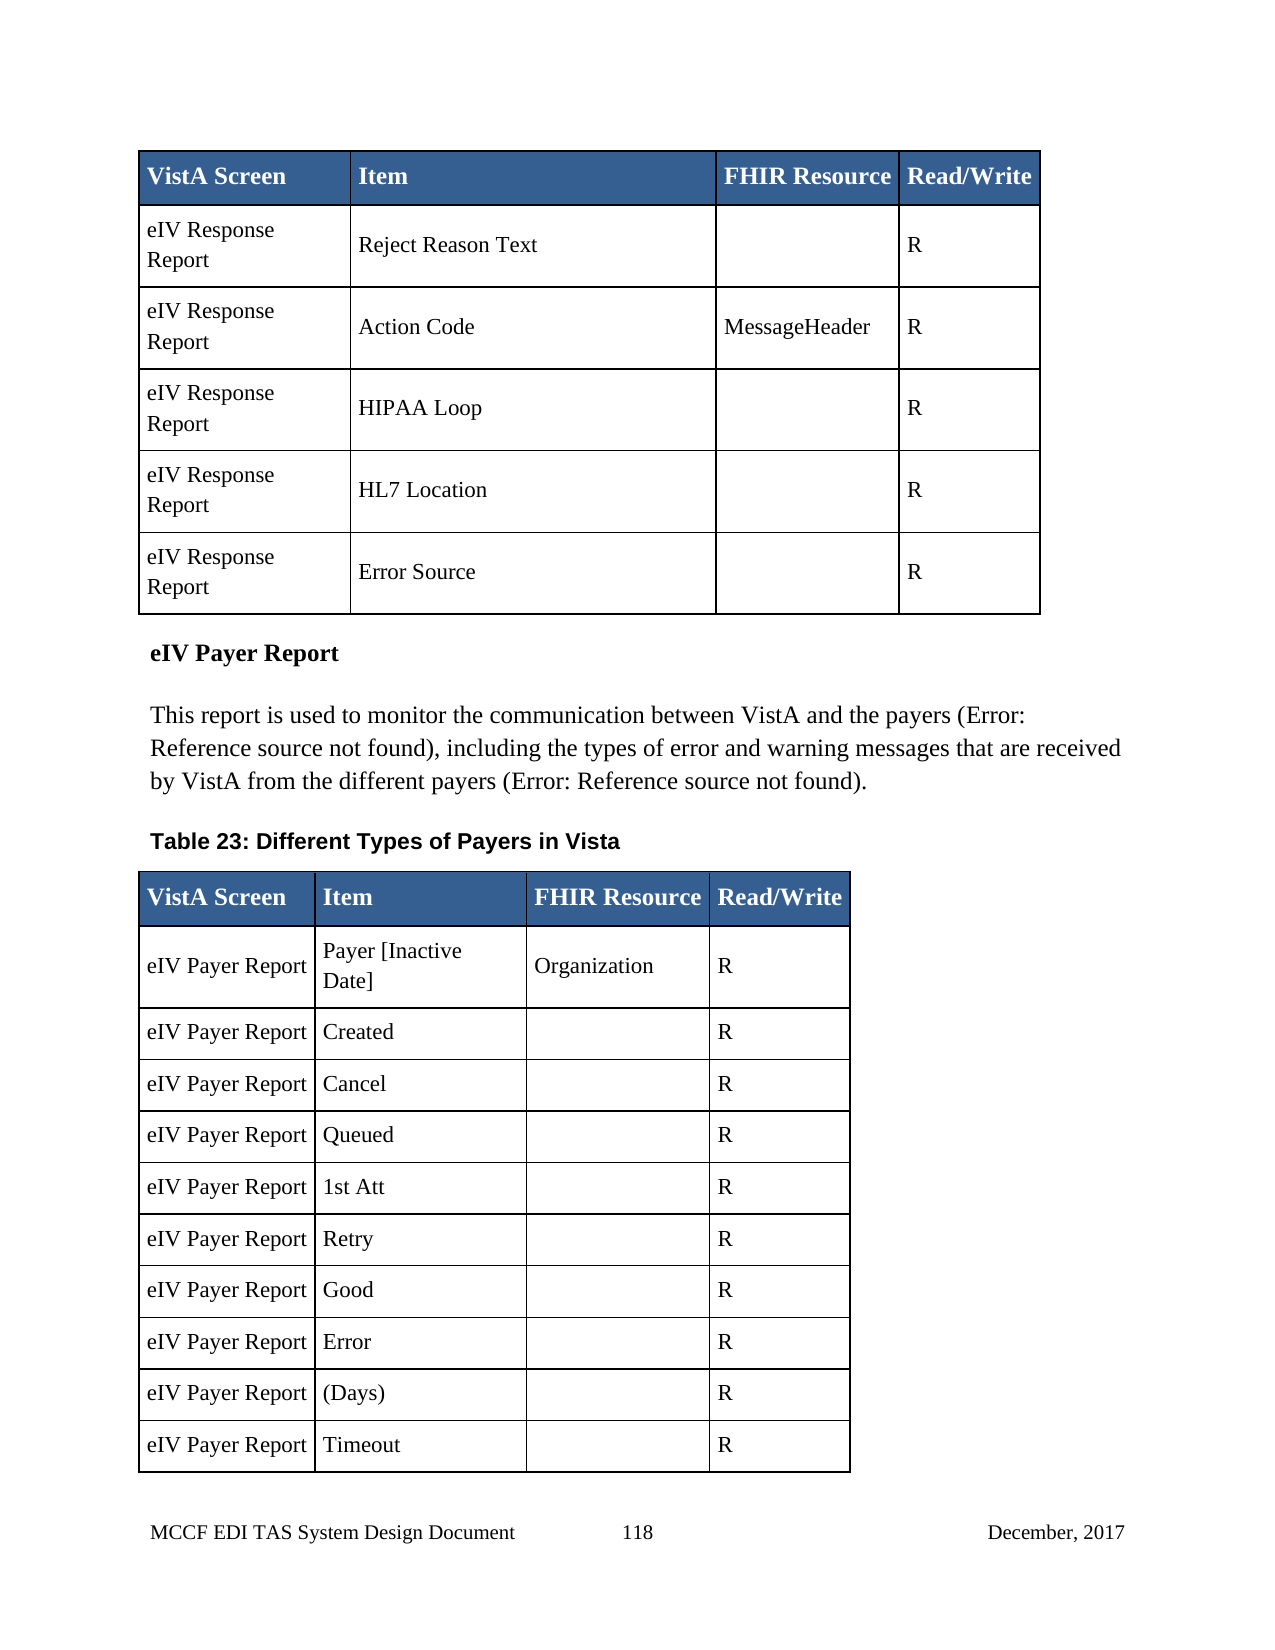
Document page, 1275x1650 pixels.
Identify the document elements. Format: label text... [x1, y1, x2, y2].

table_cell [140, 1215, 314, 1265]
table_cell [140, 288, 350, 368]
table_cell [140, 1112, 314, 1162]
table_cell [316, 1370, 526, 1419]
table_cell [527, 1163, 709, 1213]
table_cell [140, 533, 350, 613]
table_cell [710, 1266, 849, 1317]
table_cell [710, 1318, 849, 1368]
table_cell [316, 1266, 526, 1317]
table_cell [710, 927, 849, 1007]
text This report is used to monitor the communication between VistA and the payers (), including the types of error and warning messages that are received by VistA from the different payers (). [150, 700, 1125, 795]
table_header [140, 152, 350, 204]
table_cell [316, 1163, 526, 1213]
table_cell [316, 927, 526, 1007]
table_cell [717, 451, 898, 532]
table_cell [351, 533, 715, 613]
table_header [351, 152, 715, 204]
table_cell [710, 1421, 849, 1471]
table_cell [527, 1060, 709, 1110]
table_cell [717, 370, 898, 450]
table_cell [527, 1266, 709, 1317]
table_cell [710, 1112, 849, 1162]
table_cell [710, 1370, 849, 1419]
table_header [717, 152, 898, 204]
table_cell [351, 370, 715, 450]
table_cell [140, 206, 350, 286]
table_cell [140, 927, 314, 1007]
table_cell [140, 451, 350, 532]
text eIV Payer Report [150, 638, 1125, 666]
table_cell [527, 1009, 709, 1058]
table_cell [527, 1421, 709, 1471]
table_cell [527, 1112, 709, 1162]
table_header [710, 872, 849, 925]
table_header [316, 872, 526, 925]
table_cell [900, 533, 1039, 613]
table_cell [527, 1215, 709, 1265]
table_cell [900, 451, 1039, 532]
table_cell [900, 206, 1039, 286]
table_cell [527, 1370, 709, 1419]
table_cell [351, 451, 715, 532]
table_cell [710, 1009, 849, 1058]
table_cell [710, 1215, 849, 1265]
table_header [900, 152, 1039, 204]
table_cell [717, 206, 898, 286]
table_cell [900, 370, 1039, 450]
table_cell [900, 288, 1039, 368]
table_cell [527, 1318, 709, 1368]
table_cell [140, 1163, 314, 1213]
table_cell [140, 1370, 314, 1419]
text Table : Different Types of Payers in Vista [150, 828, 1125, 854]
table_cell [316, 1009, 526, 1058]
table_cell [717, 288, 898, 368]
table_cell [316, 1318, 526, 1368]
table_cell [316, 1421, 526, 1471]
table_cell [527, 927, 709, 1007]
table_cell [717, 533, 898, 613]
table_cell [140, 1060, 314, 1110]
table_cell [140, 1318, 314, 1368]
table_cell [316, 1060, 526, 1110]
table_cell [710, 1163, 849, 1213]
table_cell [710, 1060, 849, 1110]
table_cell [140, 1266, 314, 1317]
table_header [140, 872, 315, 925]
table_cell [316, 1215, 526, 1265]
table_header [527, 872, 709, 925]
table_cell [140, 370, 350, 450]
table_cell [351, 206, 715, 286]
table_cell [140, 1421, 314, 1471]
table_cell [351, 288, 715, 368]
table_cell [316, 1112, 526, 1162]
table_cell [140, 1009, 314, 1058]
